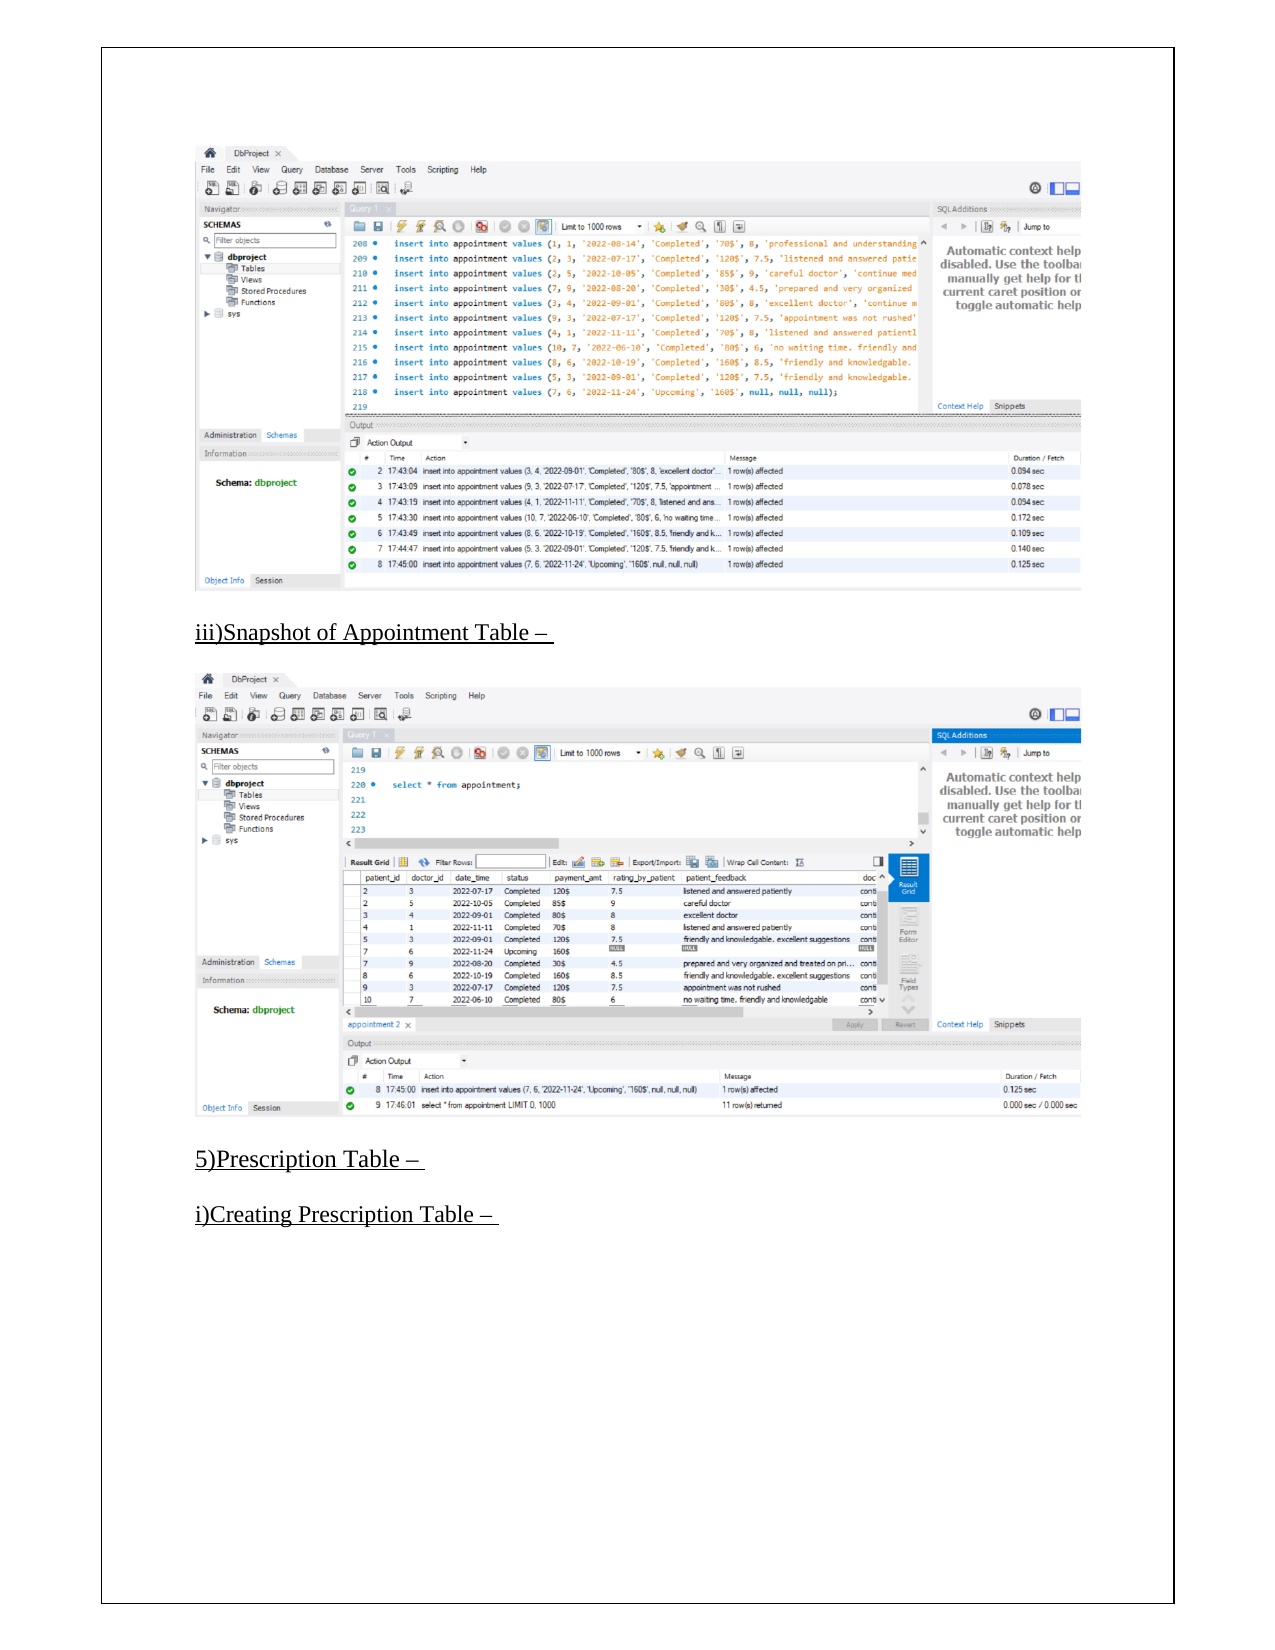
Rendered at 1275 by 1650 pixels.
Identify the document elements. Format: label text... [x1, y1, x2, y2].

text iii)Snapshot of Appointment Table – [195, 618, 1081, 646]
picture [195, 673, 1082, 1117]
text 5)Prescription Table – [195, 1144, 1081, 1172]
text i)Creating Prescription Table – [195, 1200, 1081, 1228]
picture [195, 146, 1082, 591]
